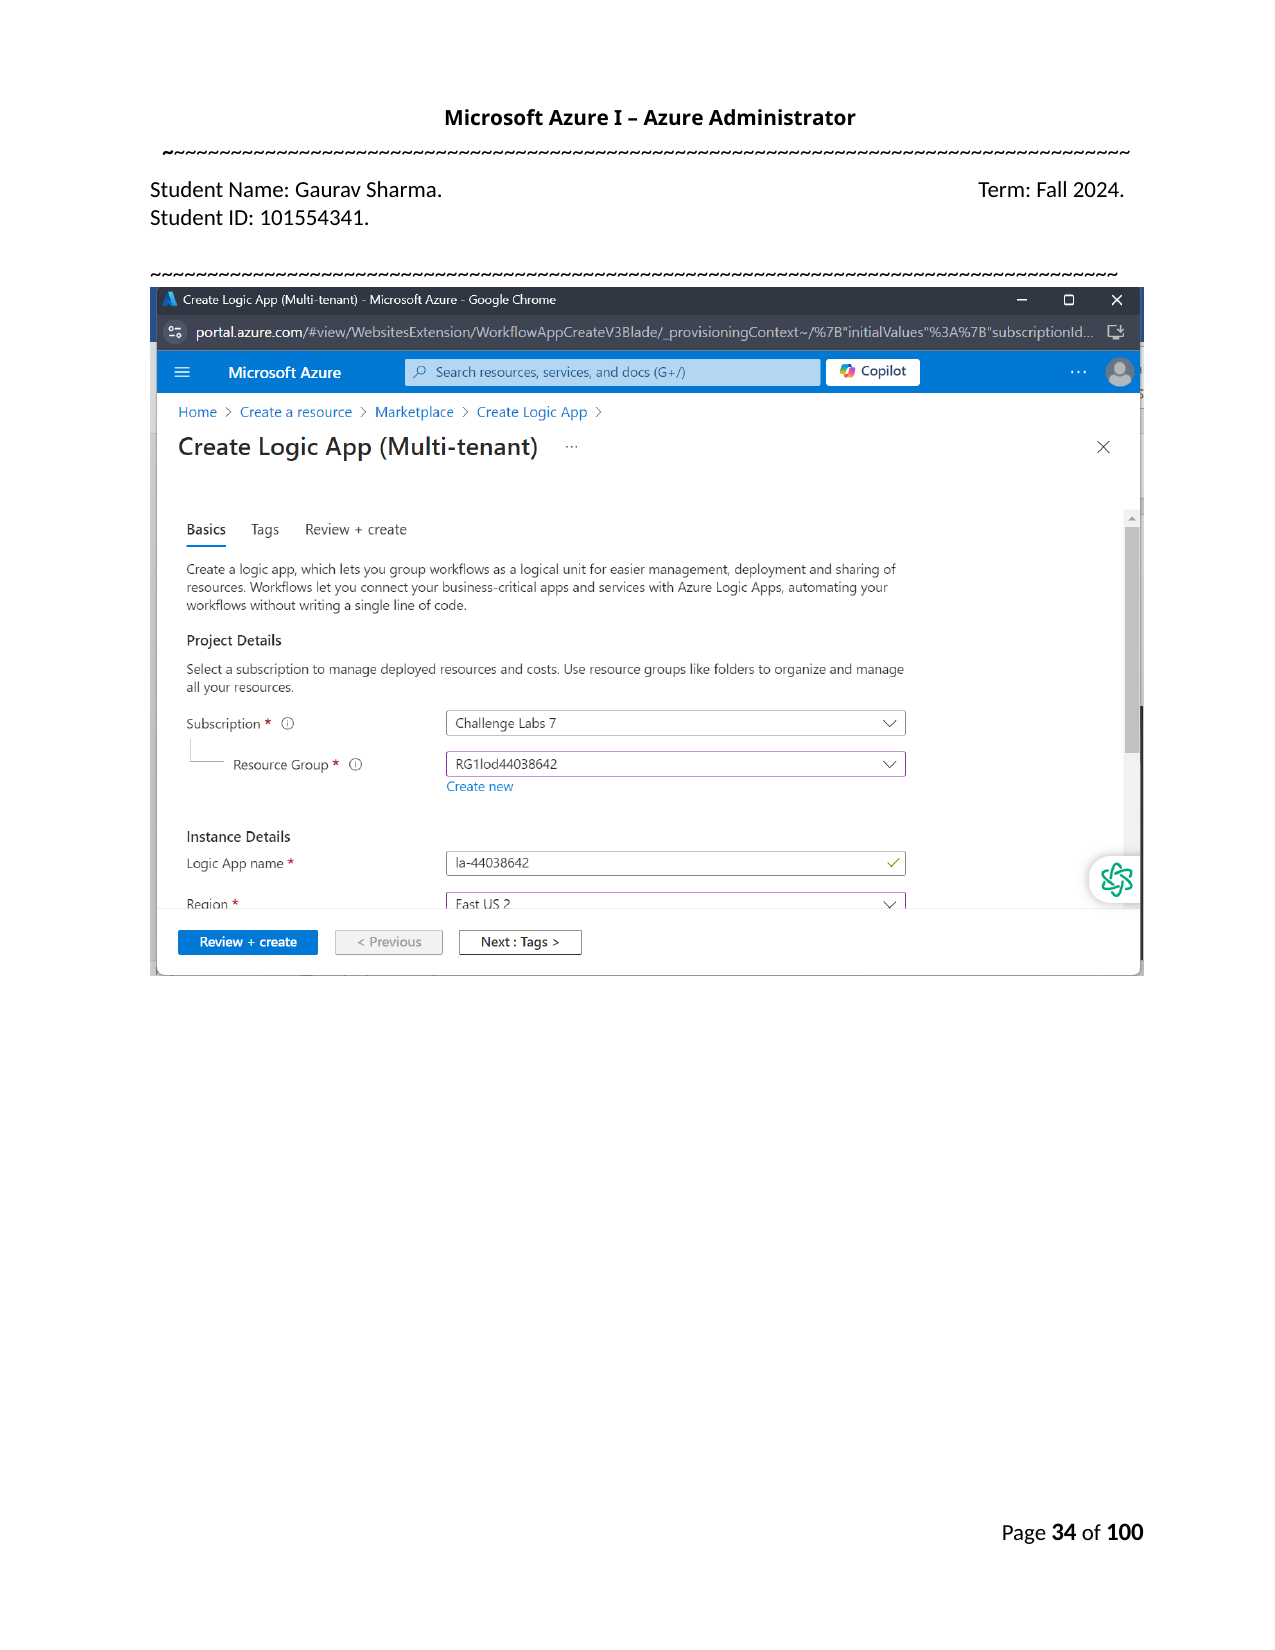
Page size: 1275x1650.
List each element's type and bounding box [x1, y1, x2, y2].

picture [150, 287, 1144, 976]
